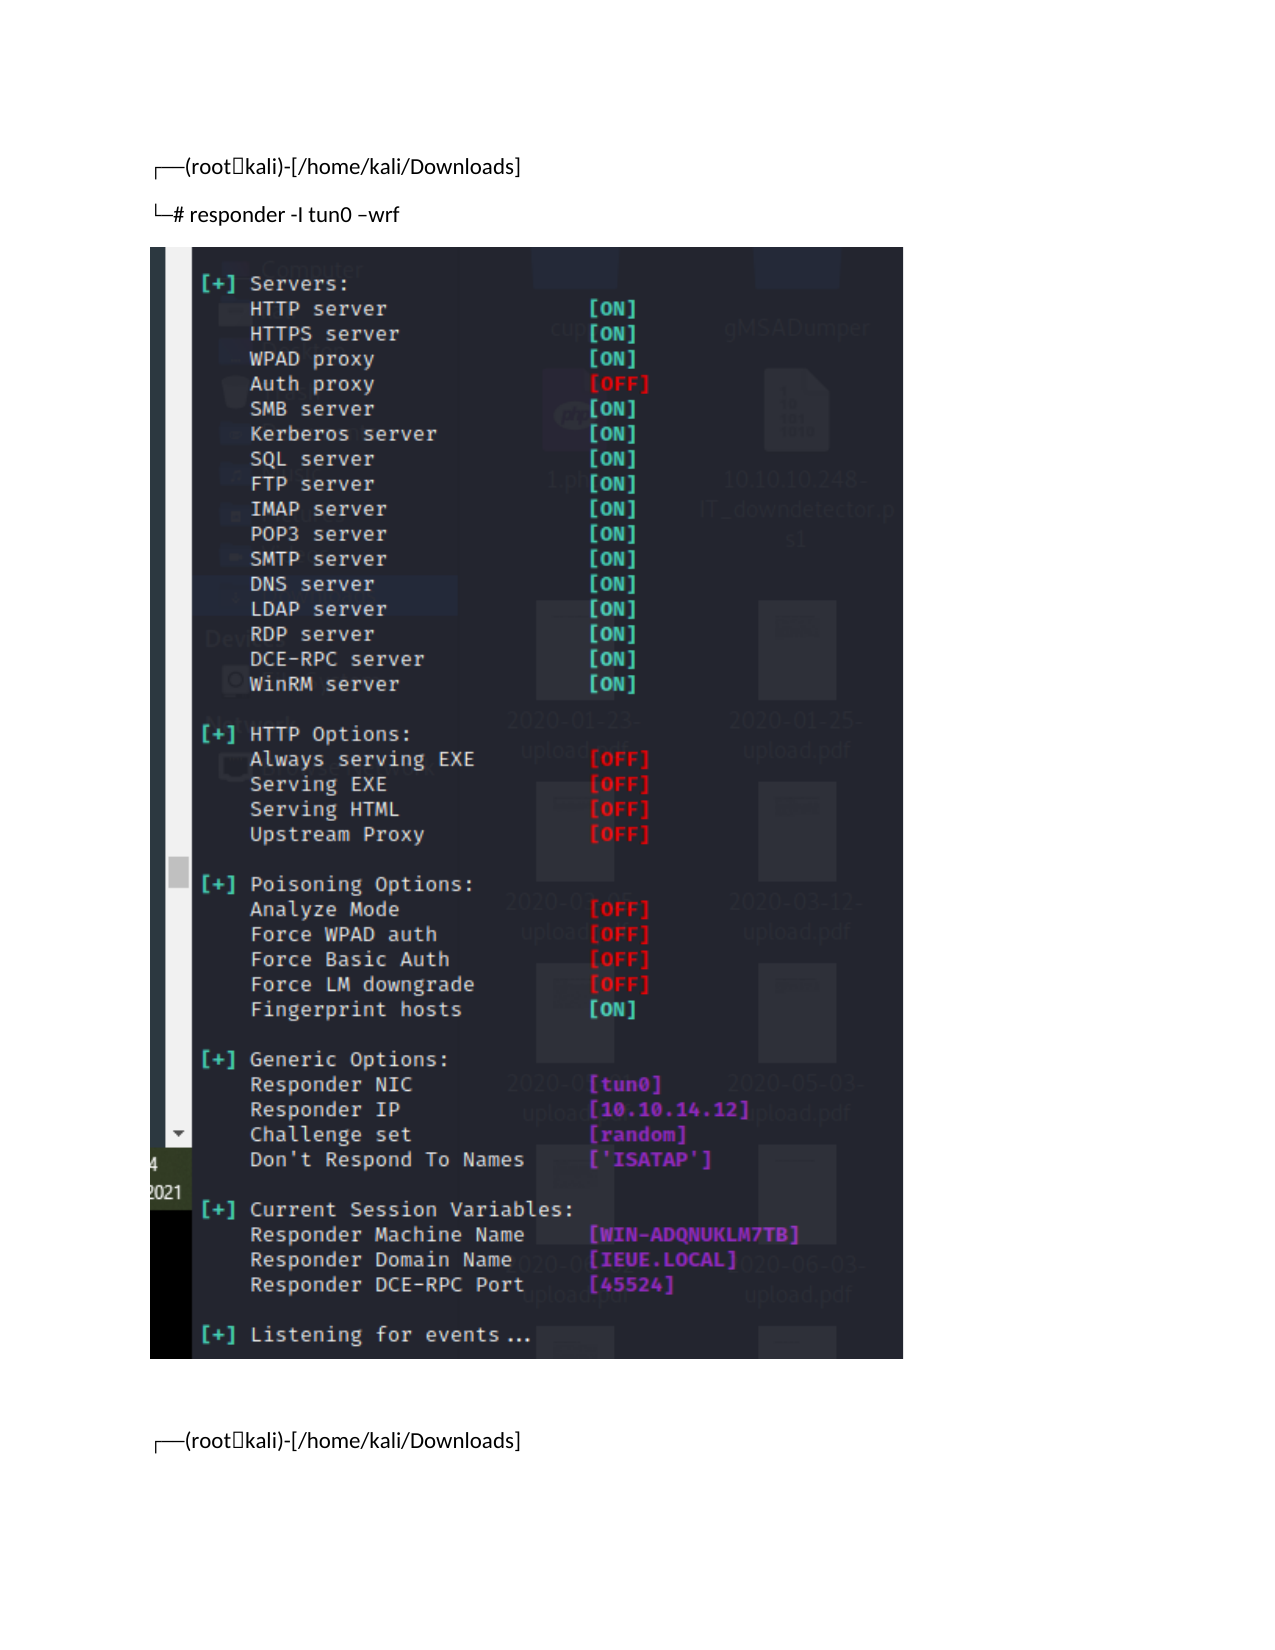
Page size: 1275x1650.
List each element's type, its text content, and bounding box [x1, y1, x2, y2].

picture [150, 247, 904, 1359]
text ┌──(root💀kali)-[/home/kali/Downloads] [150, 150, 1125, 181]
text ┌──(root💀kali)-[/home/kali/Downloads] [150, 1424, 1125, 1455]
text └─# responder -I tun0 –wrf [150, 200, 1125, 228]
